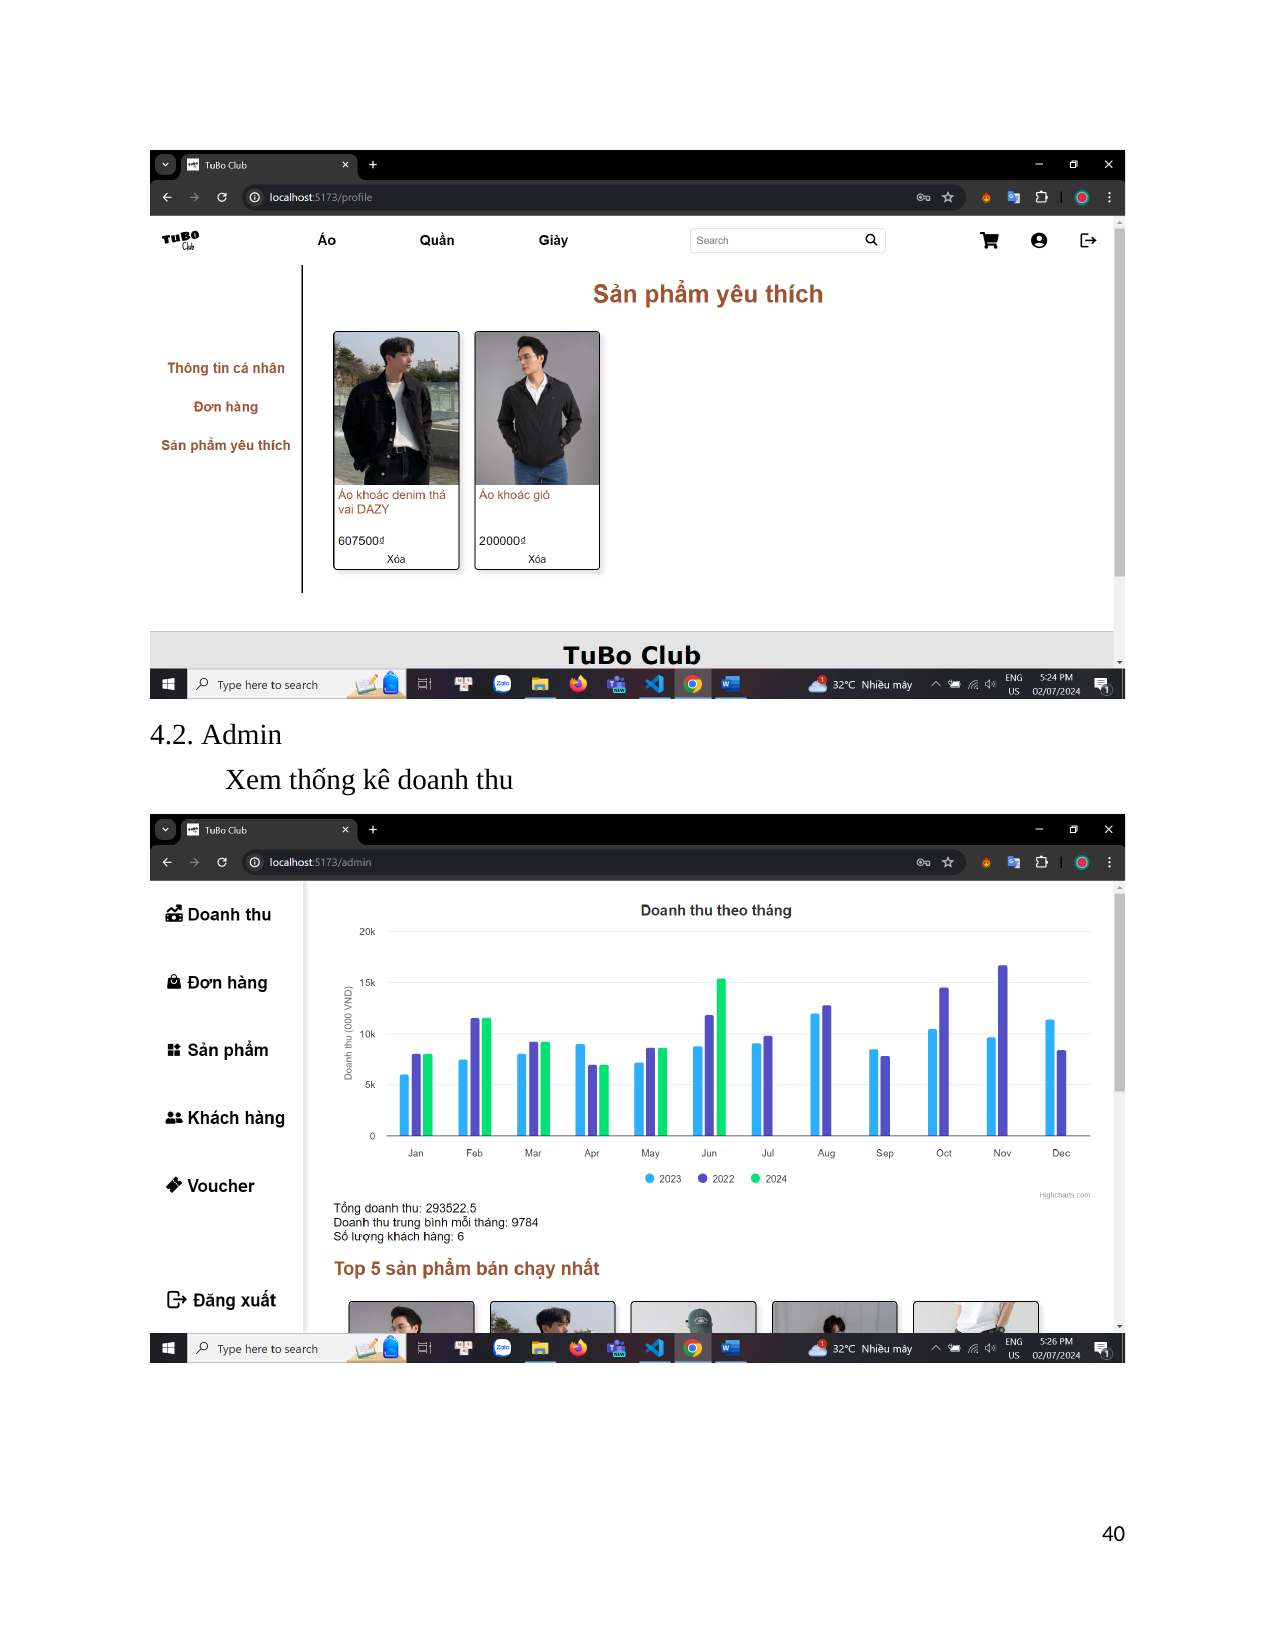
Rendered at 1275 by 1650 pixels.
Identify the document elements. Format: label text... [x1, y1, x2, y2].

subtitle 4.2. Admin [150, 717, 1125, 751]
picture [150, 814, 1125, 1363]
text Xem thống kê doanh thu [150, 762, 1125, 795]
picture [150, 150, 1125, 699]
